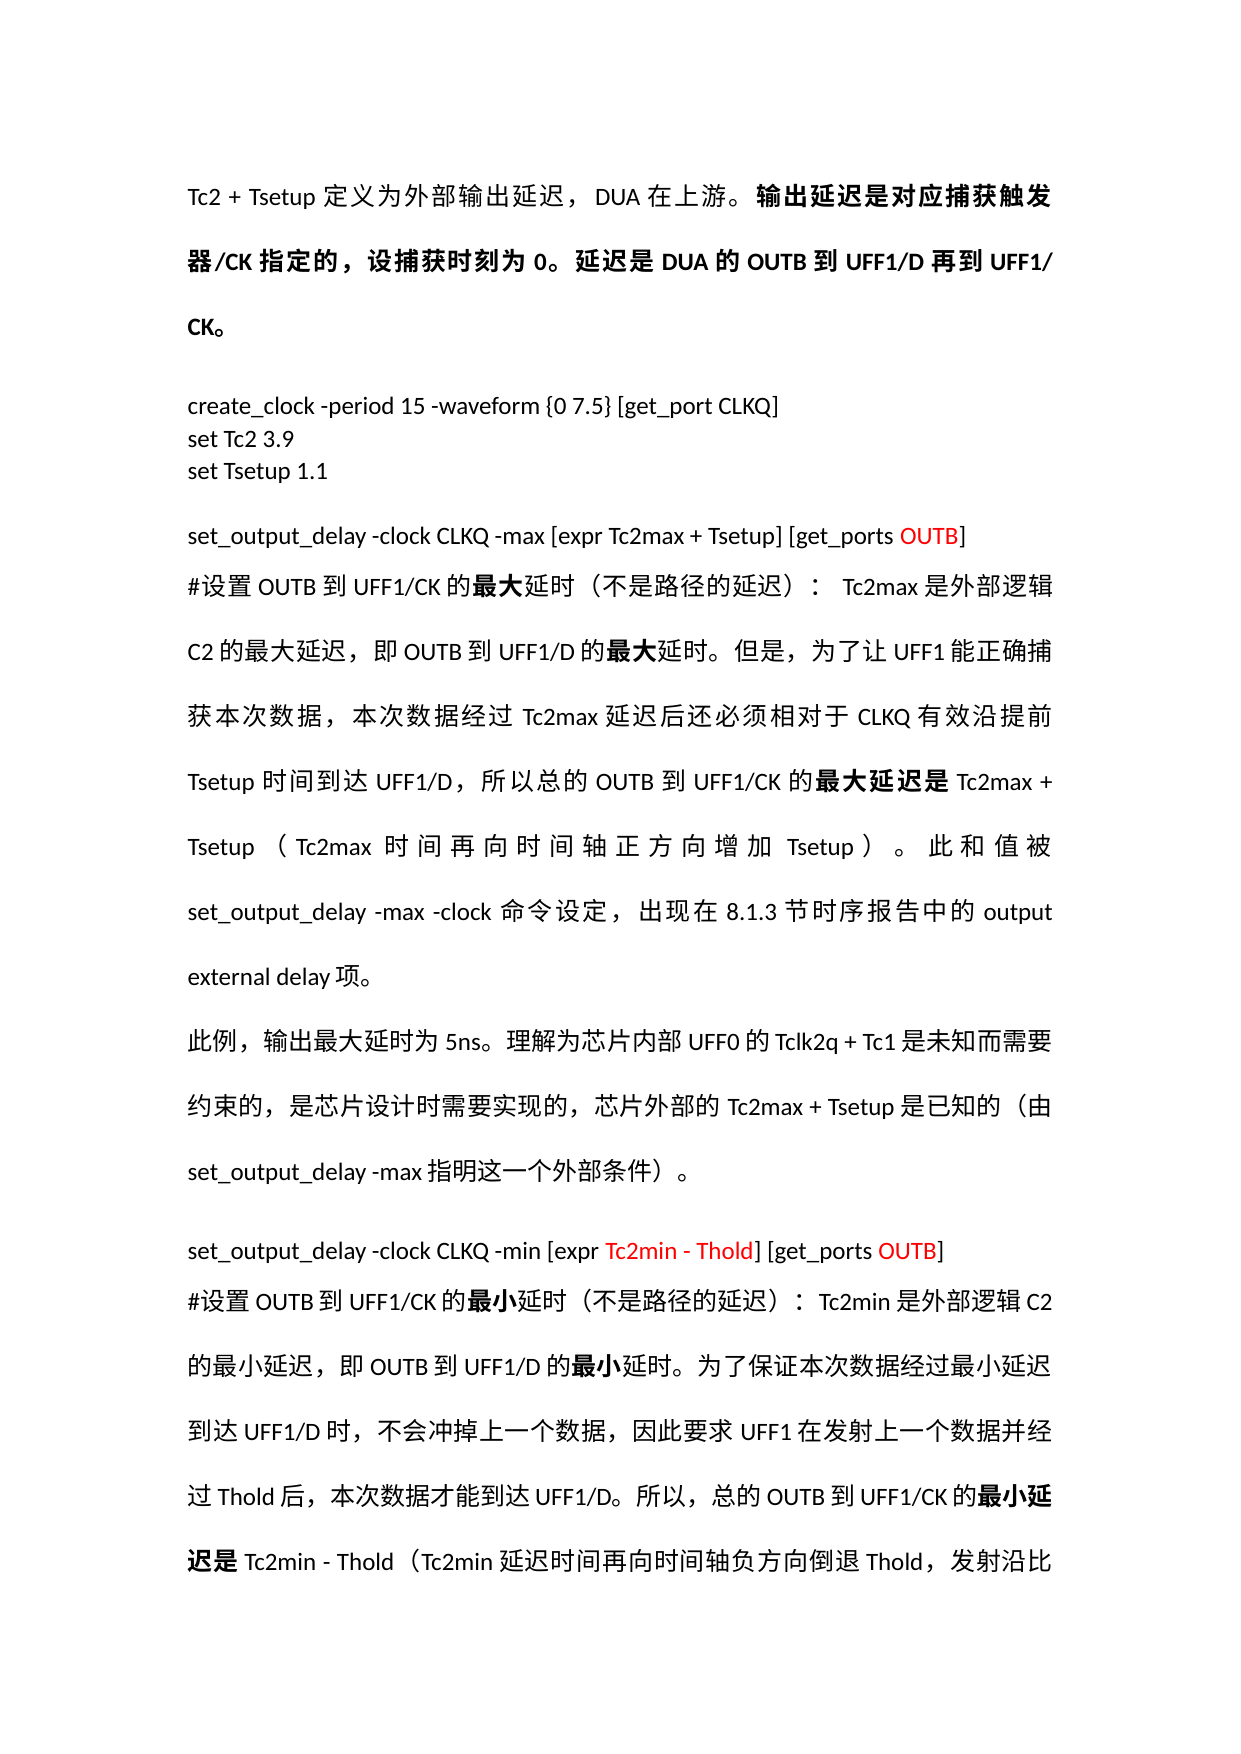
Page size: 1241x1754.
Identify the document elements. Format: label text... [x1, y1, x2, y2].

list 此例，输出最大延时为5ns。理解为芯片内部UFF0的Tclk2q + Tc1是未知而需要约束的，是芯片设计时需要实现的，芯片外部的Tc2max + Tsetup是已知的（由set_output_delay -max指明这一个外部条件）。 [187, 1007, 1053, 1202]
list set_output_delay -clock CLKQ -min [expr Tc2min - Thold] [get_ports OUTB] [187, 1234, 1053, 1267]
list set Tc2 3.9 [187, 422, 1053, 454]
list #设置OUTB到UFF1/CK的最大延时（不是路径的延迟）： Tc2max是外部逻辑C2的最大延迟，即OUTB到UFF1/D的最大延时。但是，为了让UFF1能正确捕获本次数据，本次数据经过Tc2max延迟后还必须相对于CLKQ有效沿提前Tsetup时间到达UFF1/D，所以总的OUTB到UFF1/CK的最大延迟是Tc2max + Tsetup（Tc2max时间再向时间轴正方向增加Tsetup）。此和值被set_output_delay -max -clock命令设定，出现在8.1.3节时序报告中的output external delay项。 [187, 552, 1053, 1007]
list Tc2 + Tsetup定义为外部输出延迟，DUA在上游。输出延迟是对应捕获触发器/CK指定的，设捕获时刻为0。延迟是DUA的OUTB到UFF1/D再到UFF1/CK。 [187, 162, 1053, 357]
list set_output_delay -clock CLKQ -max [expr Tc2max + Tsetup] [get_ports OUTB] [187, 519, 1053, 552]
list set Tsetup 1.1 [187, 454, 1053, 487]
list create_clock -period 15 -waveform {0 7.5} [get_port CLKQ] [187, 389, 1053, 422]
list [187, 1267, 1053, 1592]
